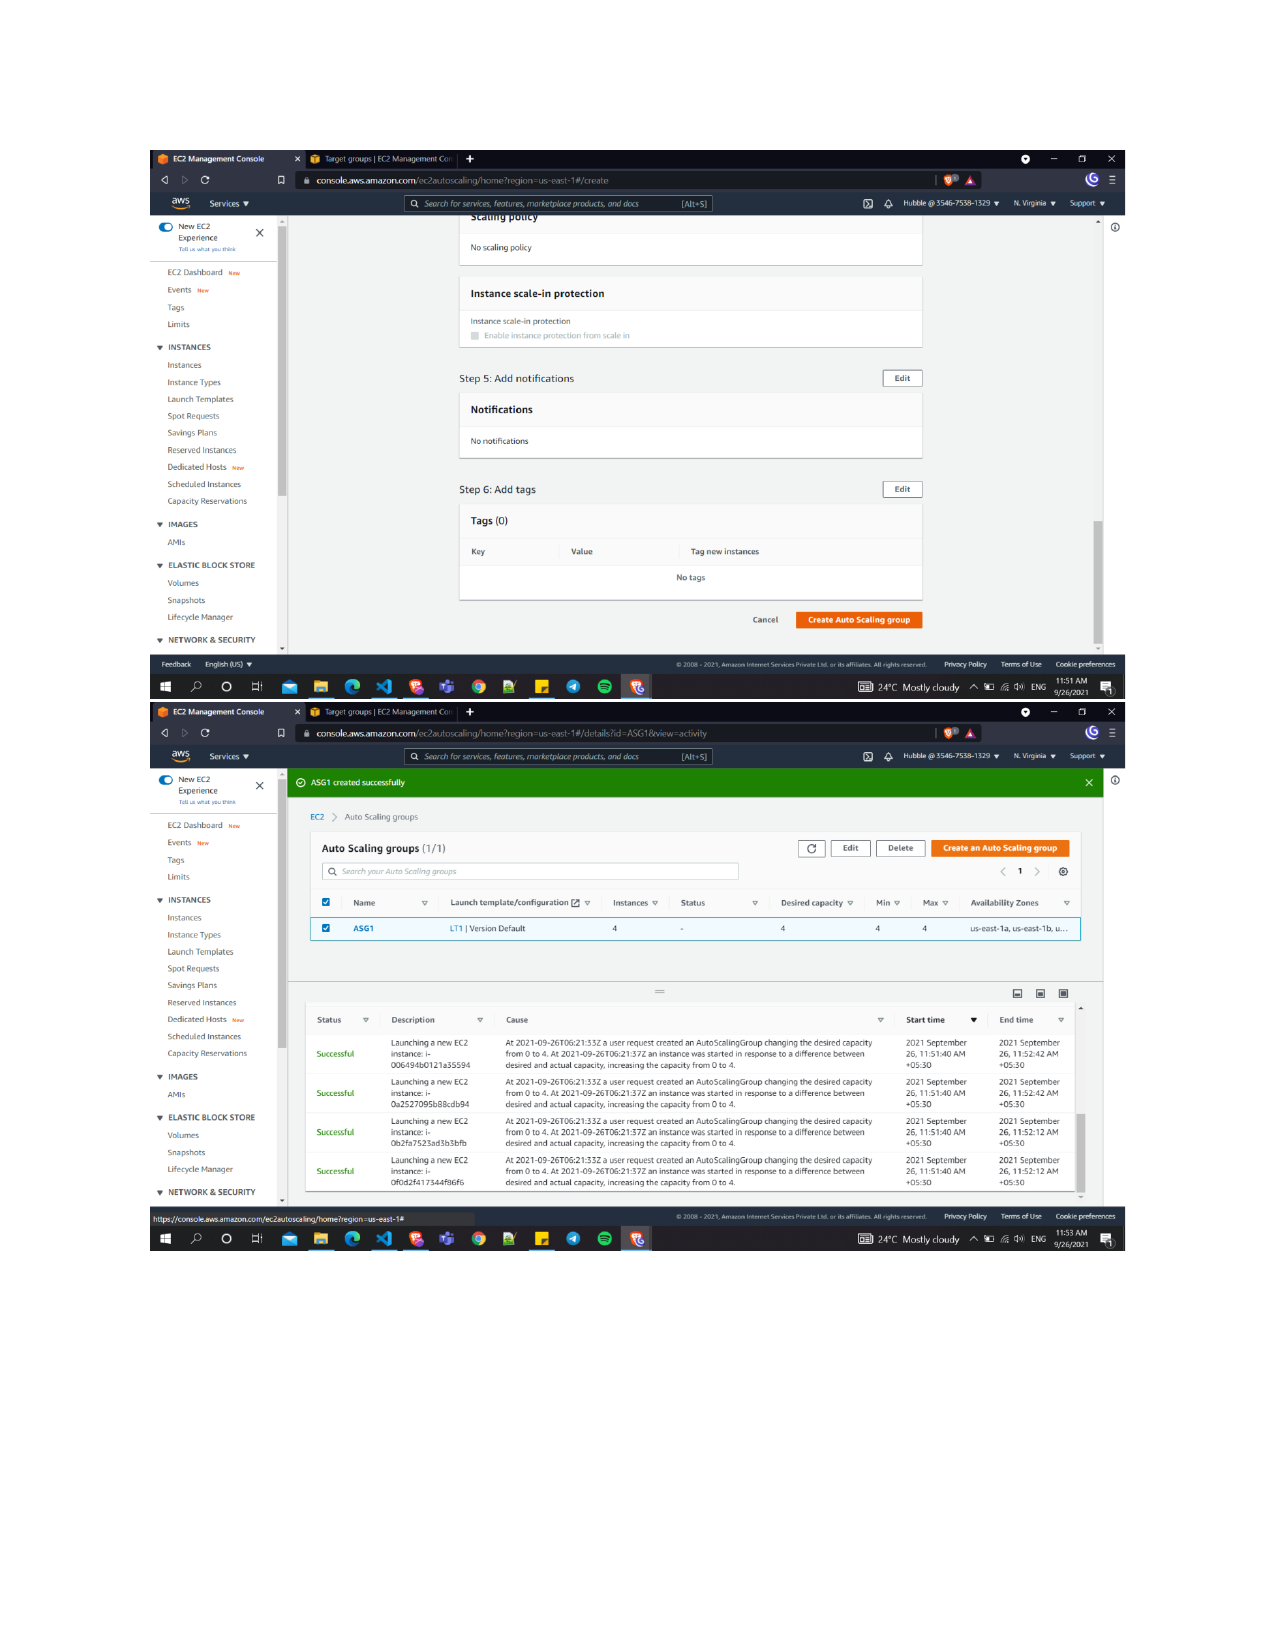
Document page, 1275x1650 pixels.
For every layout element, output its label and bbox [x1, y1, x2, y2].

picture [150, 702, 1125, 1251]
picture [150, 150, 1125, 699]
